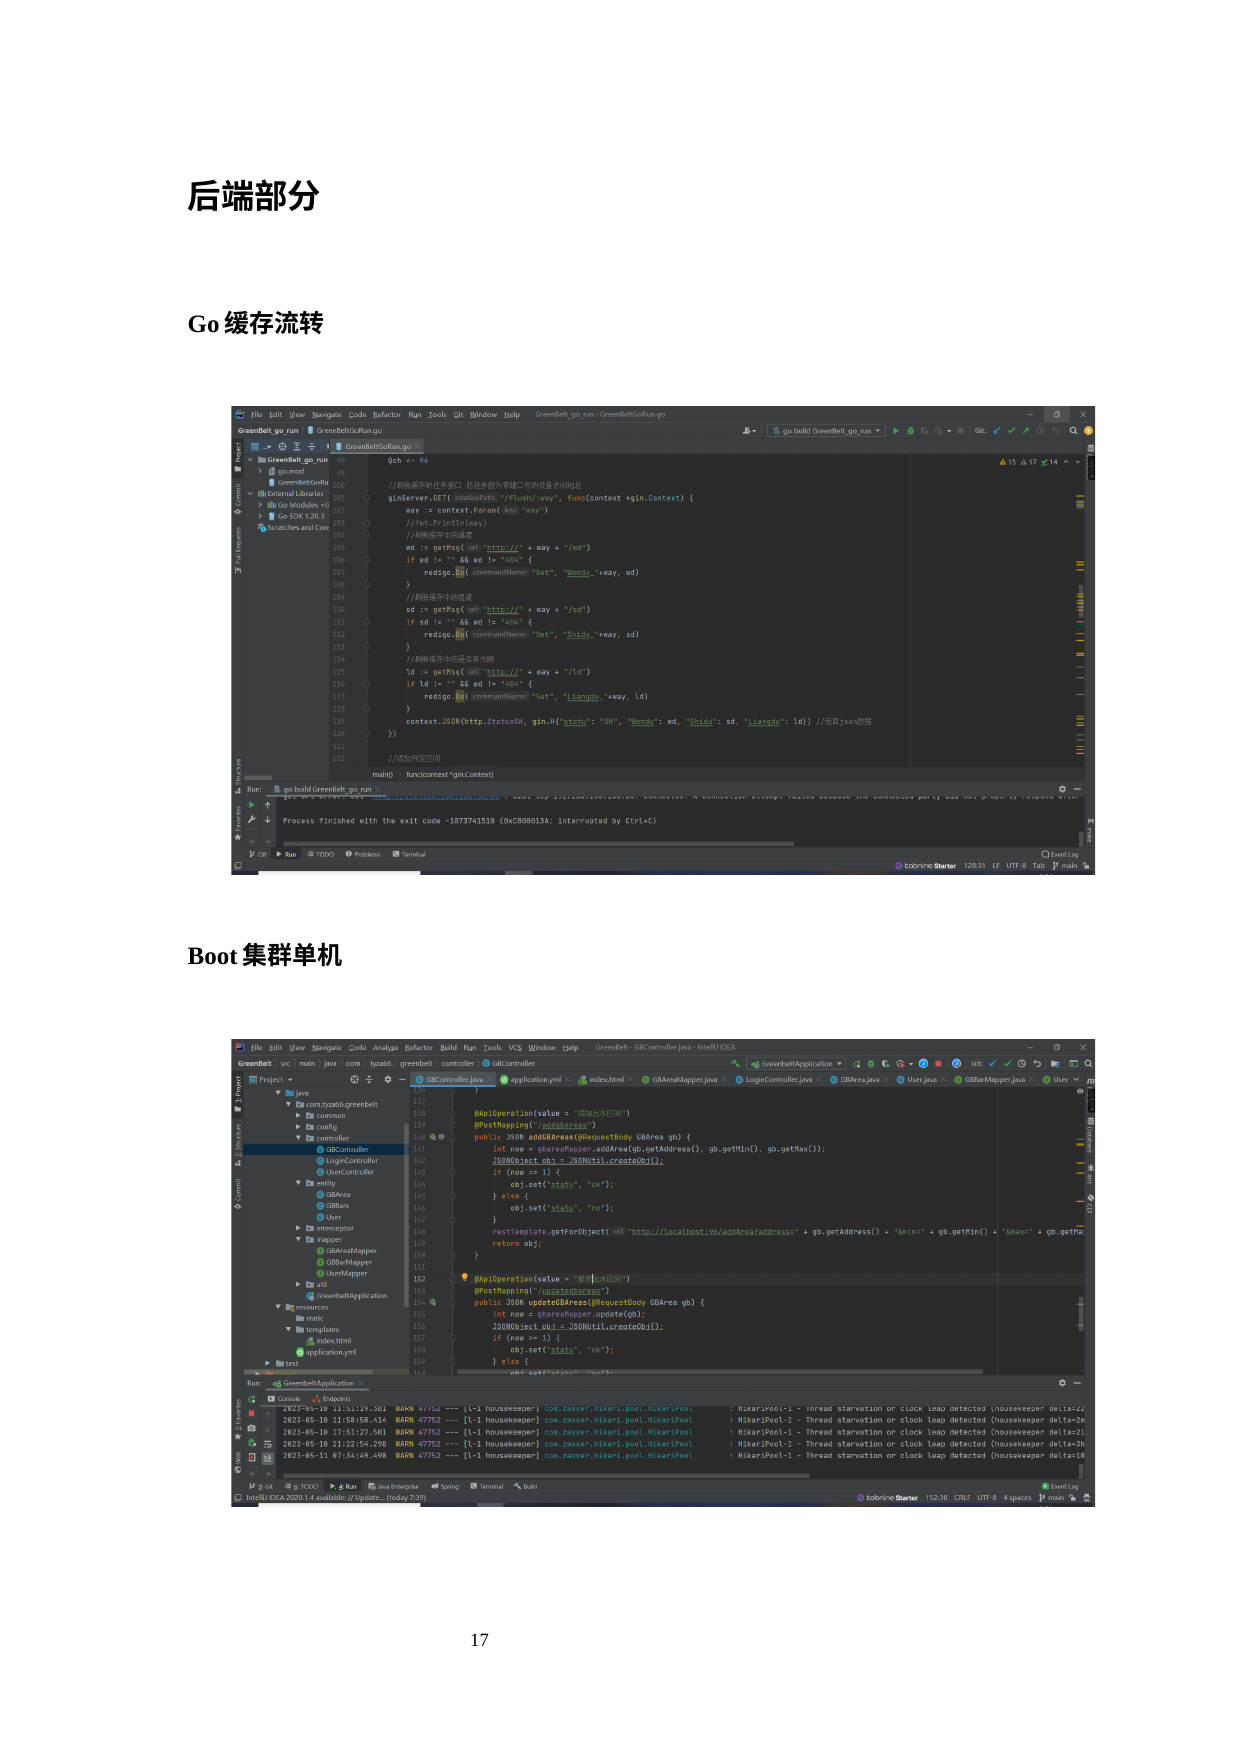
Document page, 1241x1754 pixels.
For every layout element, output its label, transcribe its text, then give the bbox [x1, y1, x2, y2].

subtitle 后端部分 [187, 162, 1053, 227]
picture [231, 406, 1096, 875]
subtitle Boot集群单机 [187, 921, 1053, 986]
subtitle Go缓存流转 [187, 289, 1053, 354]
picture [231, 1039, 1096, 1507]
